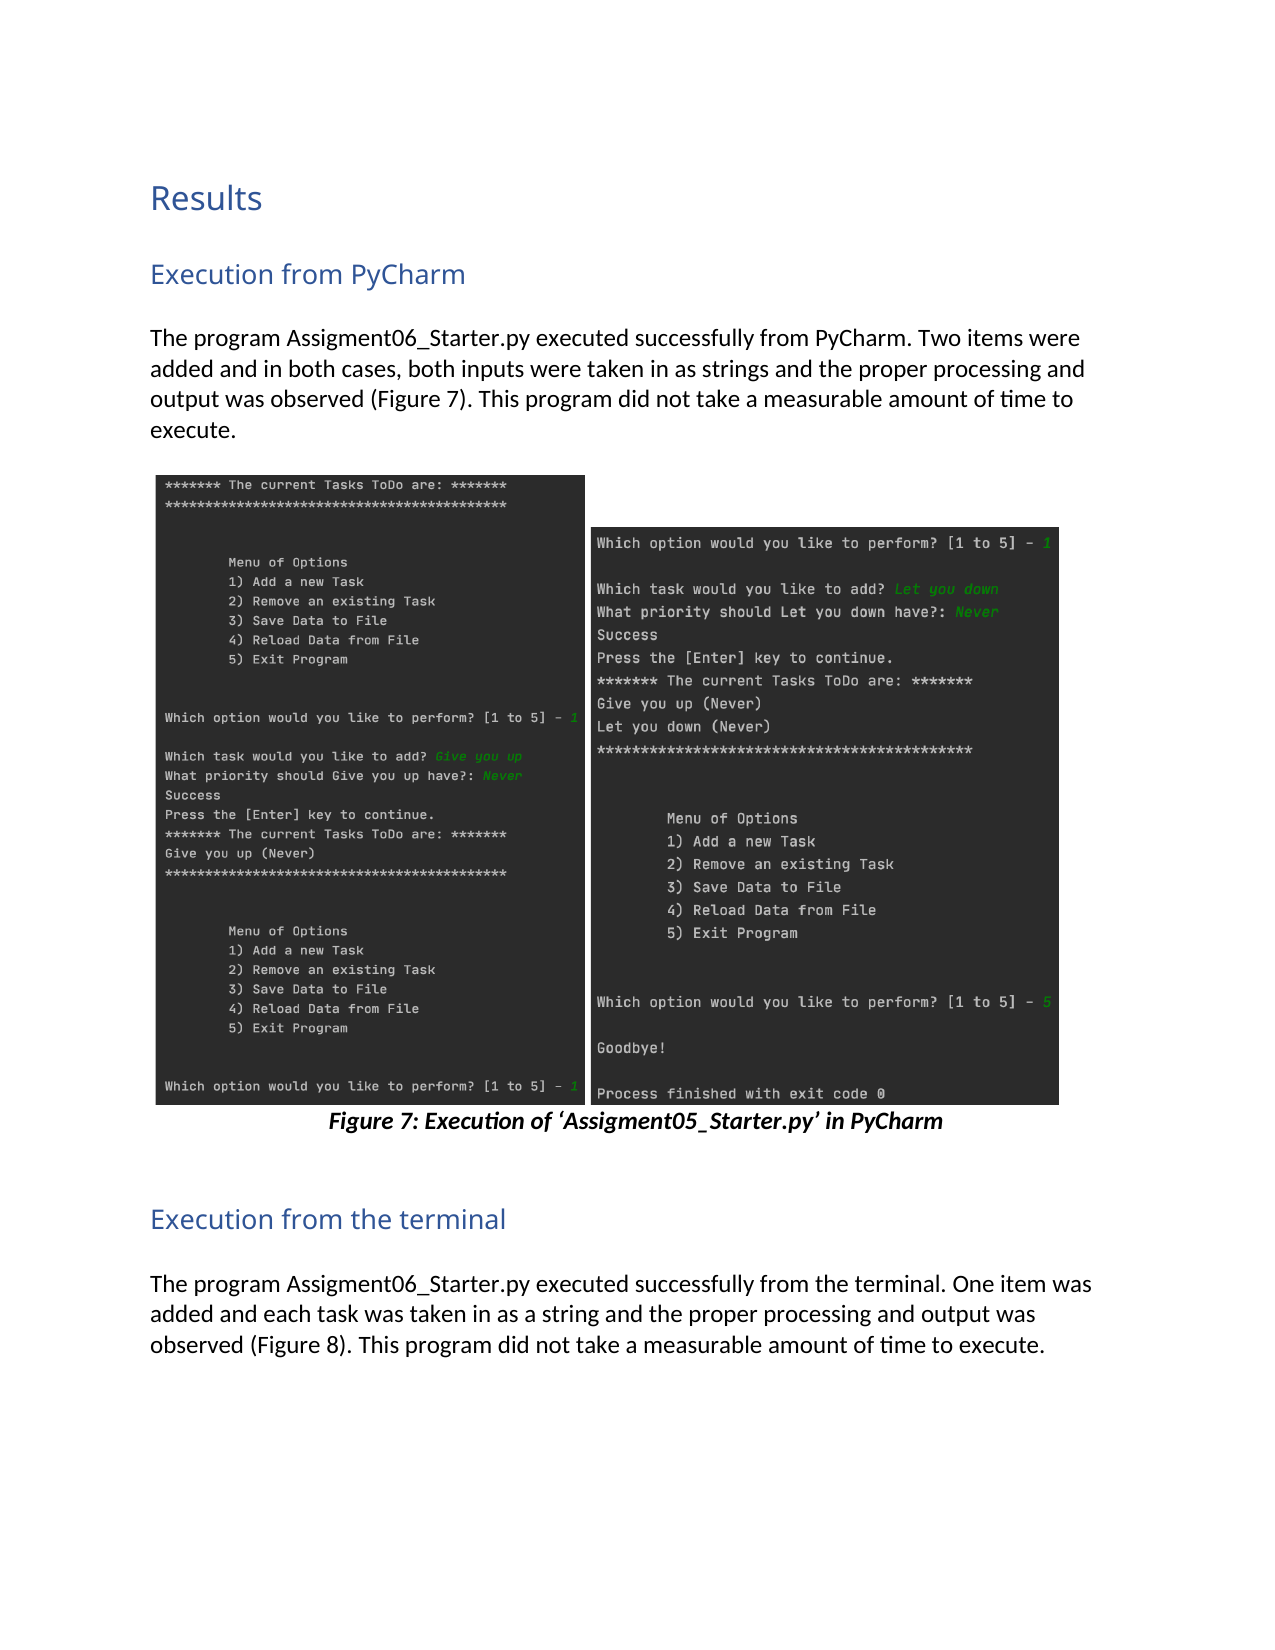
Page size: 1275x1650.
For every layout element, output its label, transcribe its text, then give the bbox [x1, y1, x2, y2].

subtitle Results [150, 175, 1125, 220]
text Figure 7: Execution of ‘Assigment05_Starter.py’ in PyCharm [150, 1105, 1125, 1136]
picture [155, 475, 585, 1105]
text The program Assigment06_Starter.py executed successfully from PyCharm. Two items were added and in both cases, both inputs were taken in as strings and the proper processing and output was observed (Figure 7). This program did not take a measurable amount of time to execute. [150, 322, 1125, 444]
text The program Assigment06_Starter.py executed successfully from the terminal. One item was added and each task was taken in as a string and the proper processing and output was observed (Figure 8). This program did not take a measurable amount of time to execute. [150, 1268, 1125, 1360]
picture [590, 527, 1059, 1105]
subtitle Execution from PyCharm [150, 255, 1125, 292]
subtitle Execution from the terminal [150, 1201, 1125, 1238]
